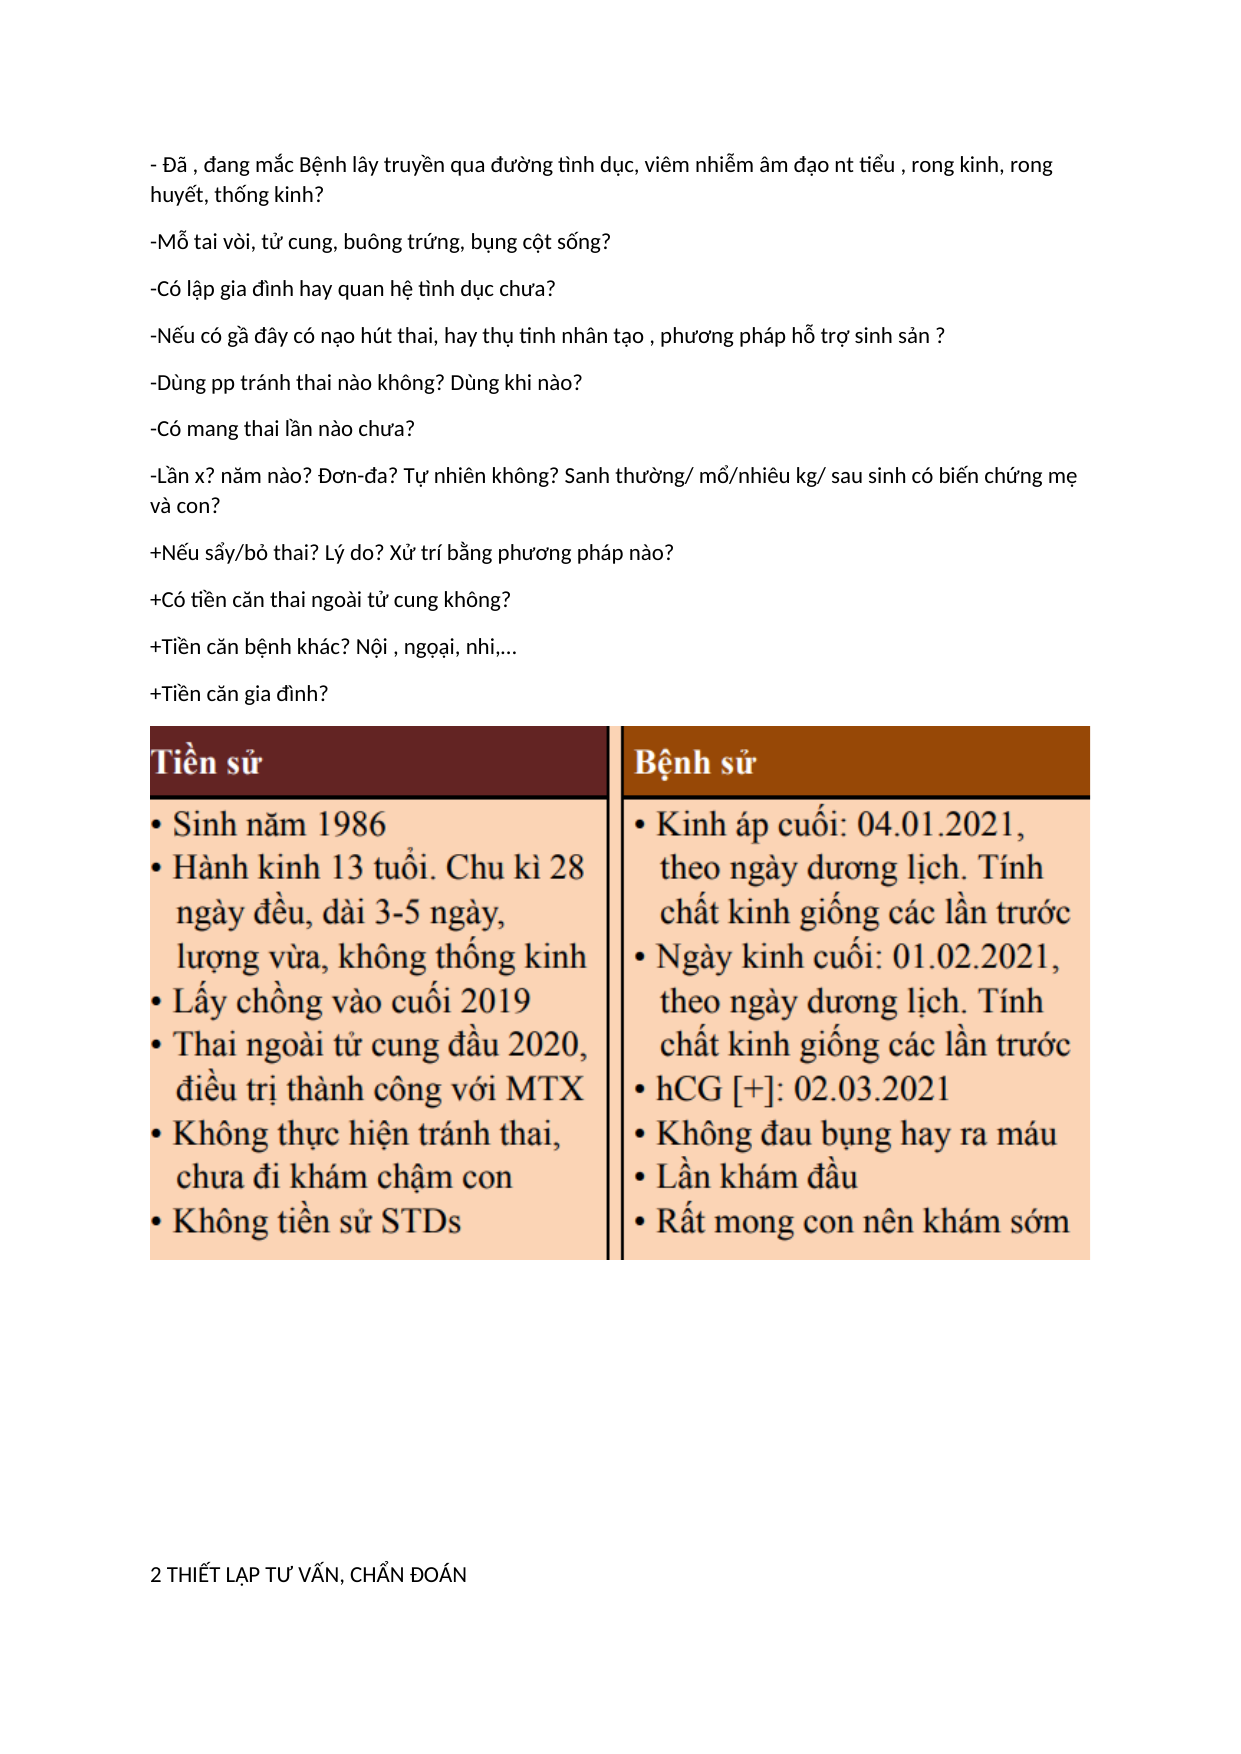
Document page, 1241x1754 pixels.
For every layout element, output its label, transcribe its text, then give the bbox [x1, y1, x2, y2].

text -Mỗ tai vòi, tử cung, buông trứng, bụng cột sống? [150, 227, 1090, 255]
text 2 THIẾT LẬP TƯ VẤN, CHẨN ĐOÁN [150, 1560, 1090, 1588]
text +Nếu sẩy/bỏ thai? Lý do? Xử trí bằng phương pháp nào? [150, 538, 1090, 567]
text +Tiền căn gia đình? [150, 679, 1090, 707]
text -Lần x? năm nào? Đơn-đa? Tự nhiên không? Sanh thường/ mổ/nhiêu kg/ sau sinh có biến chứng mẹ và con? [150, 461, 1090, 520]
picture [150, 726, 1091, 1260]
text -Nếu có gầ đây có nạo hút thai, hay thụ tinh nhân tạo , phương pháp hỗ trợ sinh sản ? [150, 321, 1090, 349]
text +Có tiền căn thai ngoài tử cung không? [150, 585, 1090, 613]
text -Dùng pp tránh thai nào không? Dùng khi nào? [150, 368, 1090, 396]
text -Có lập gia đình hay quan hệ tình dục chưa? [150, 274, 1090, 302]
text - Đã , đang mắc Bệnh lây truyền qua đường tình dục, viêm nhiễm âm đạo nt tiểu , rong kinh, rong huyết, thống kinh? [150, 150, 1090, 208]
text +Tiền căn bệnh khác? Nội , ngọại, nhi,… [150, 632, 1090, 660]
text -Có mang thai lần nào chưa? [150, 414, 1090, 443]
